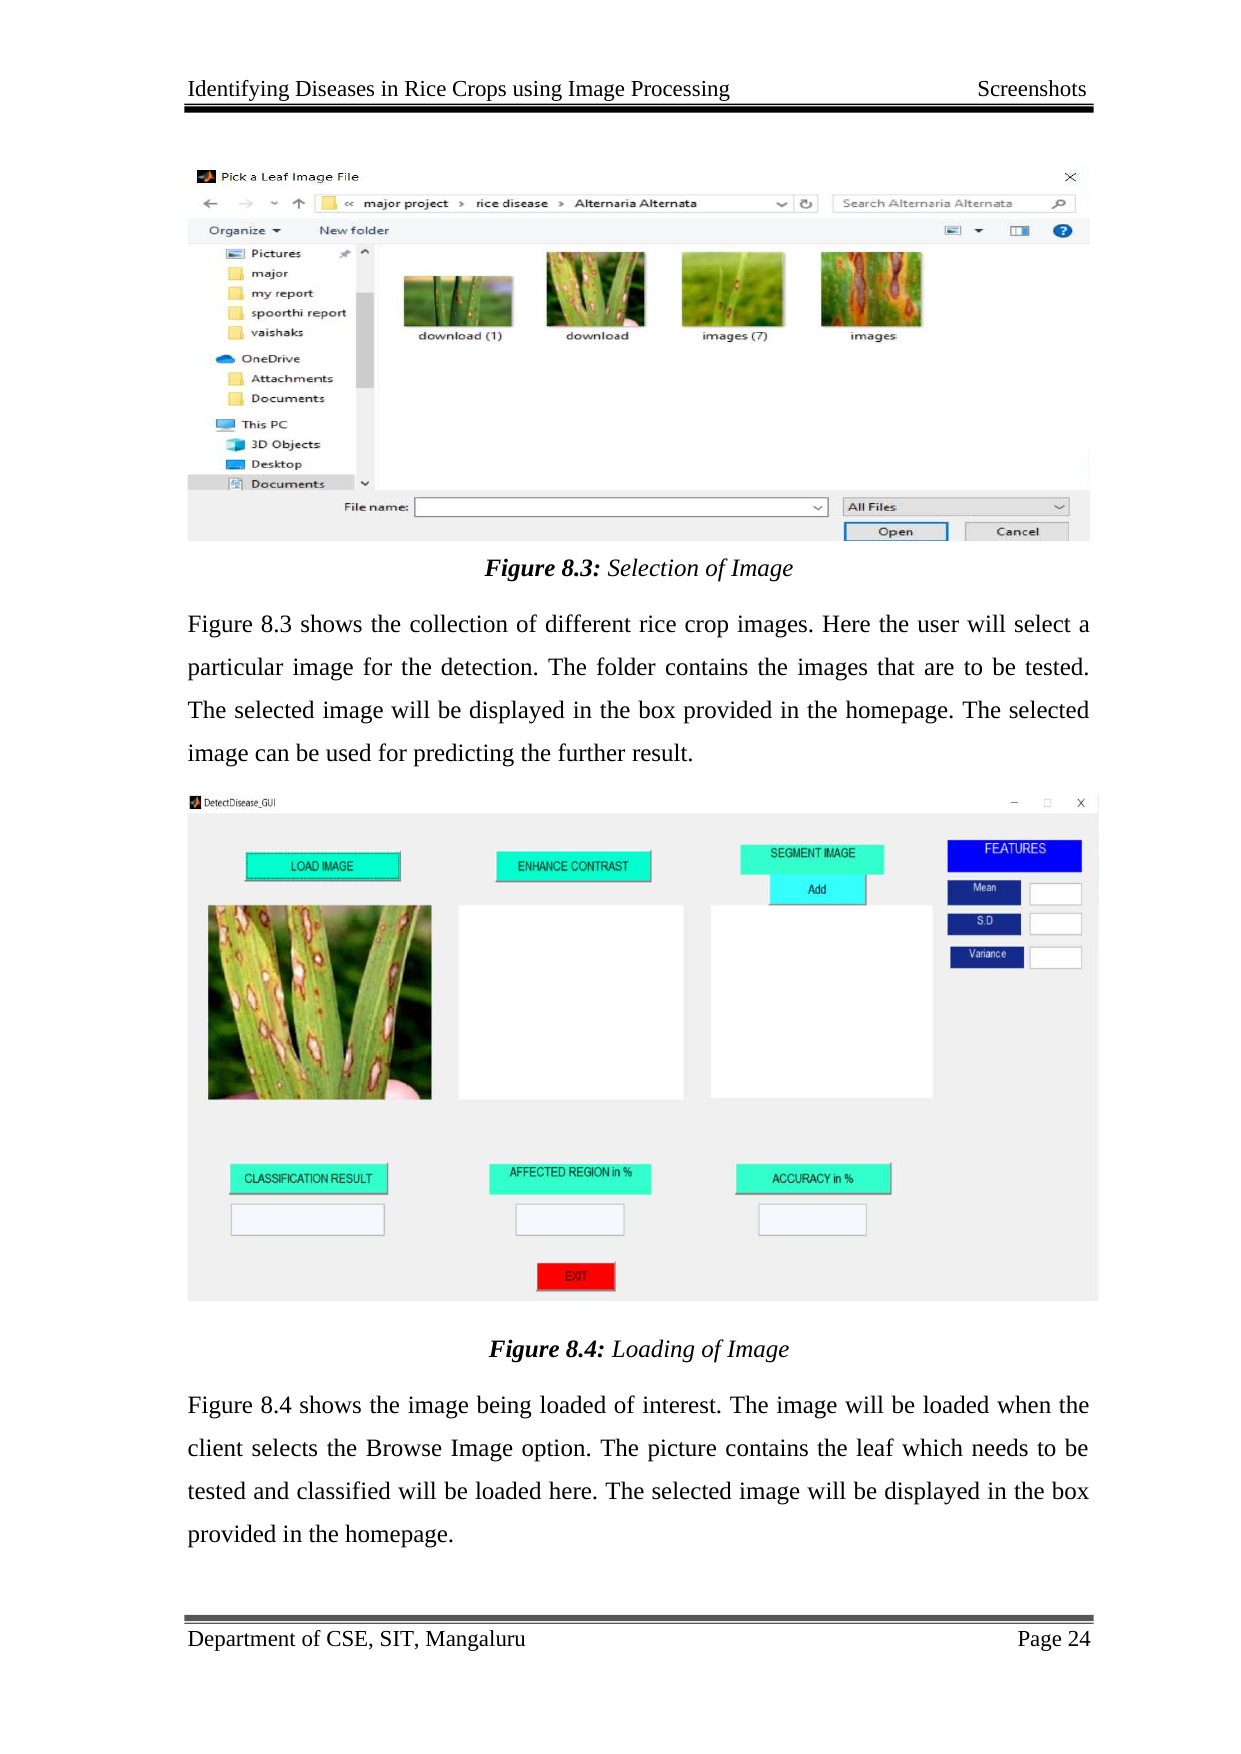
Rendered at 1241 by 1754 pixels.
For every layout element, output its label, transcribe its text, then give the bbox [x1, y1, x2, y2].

text Figure 8.4 shows the image being loaded of interest. The image will be loaded when the client selects the Browse Image option. The picture contains the leaf which needs to be tested and classified will be loaded here. The selected image will be displayed in the box provided in the homepage. [187, 1390, 1091, 1548]
picture [187, 165, 1090, 541]
text Figure 8.3: Selection of Image [184, 553, 1094, 582]
picture [187, 794, 1099, 1301]
text Figure 8.3 shows the collection of different rice crop images. Here the user will select a particular image for the detection. The folder contains the images that are to be tested. The selected image will be displayed in the box provided in the homepage. The selected image can be used for predicting the further result. [187, 609, 1091, 767]
